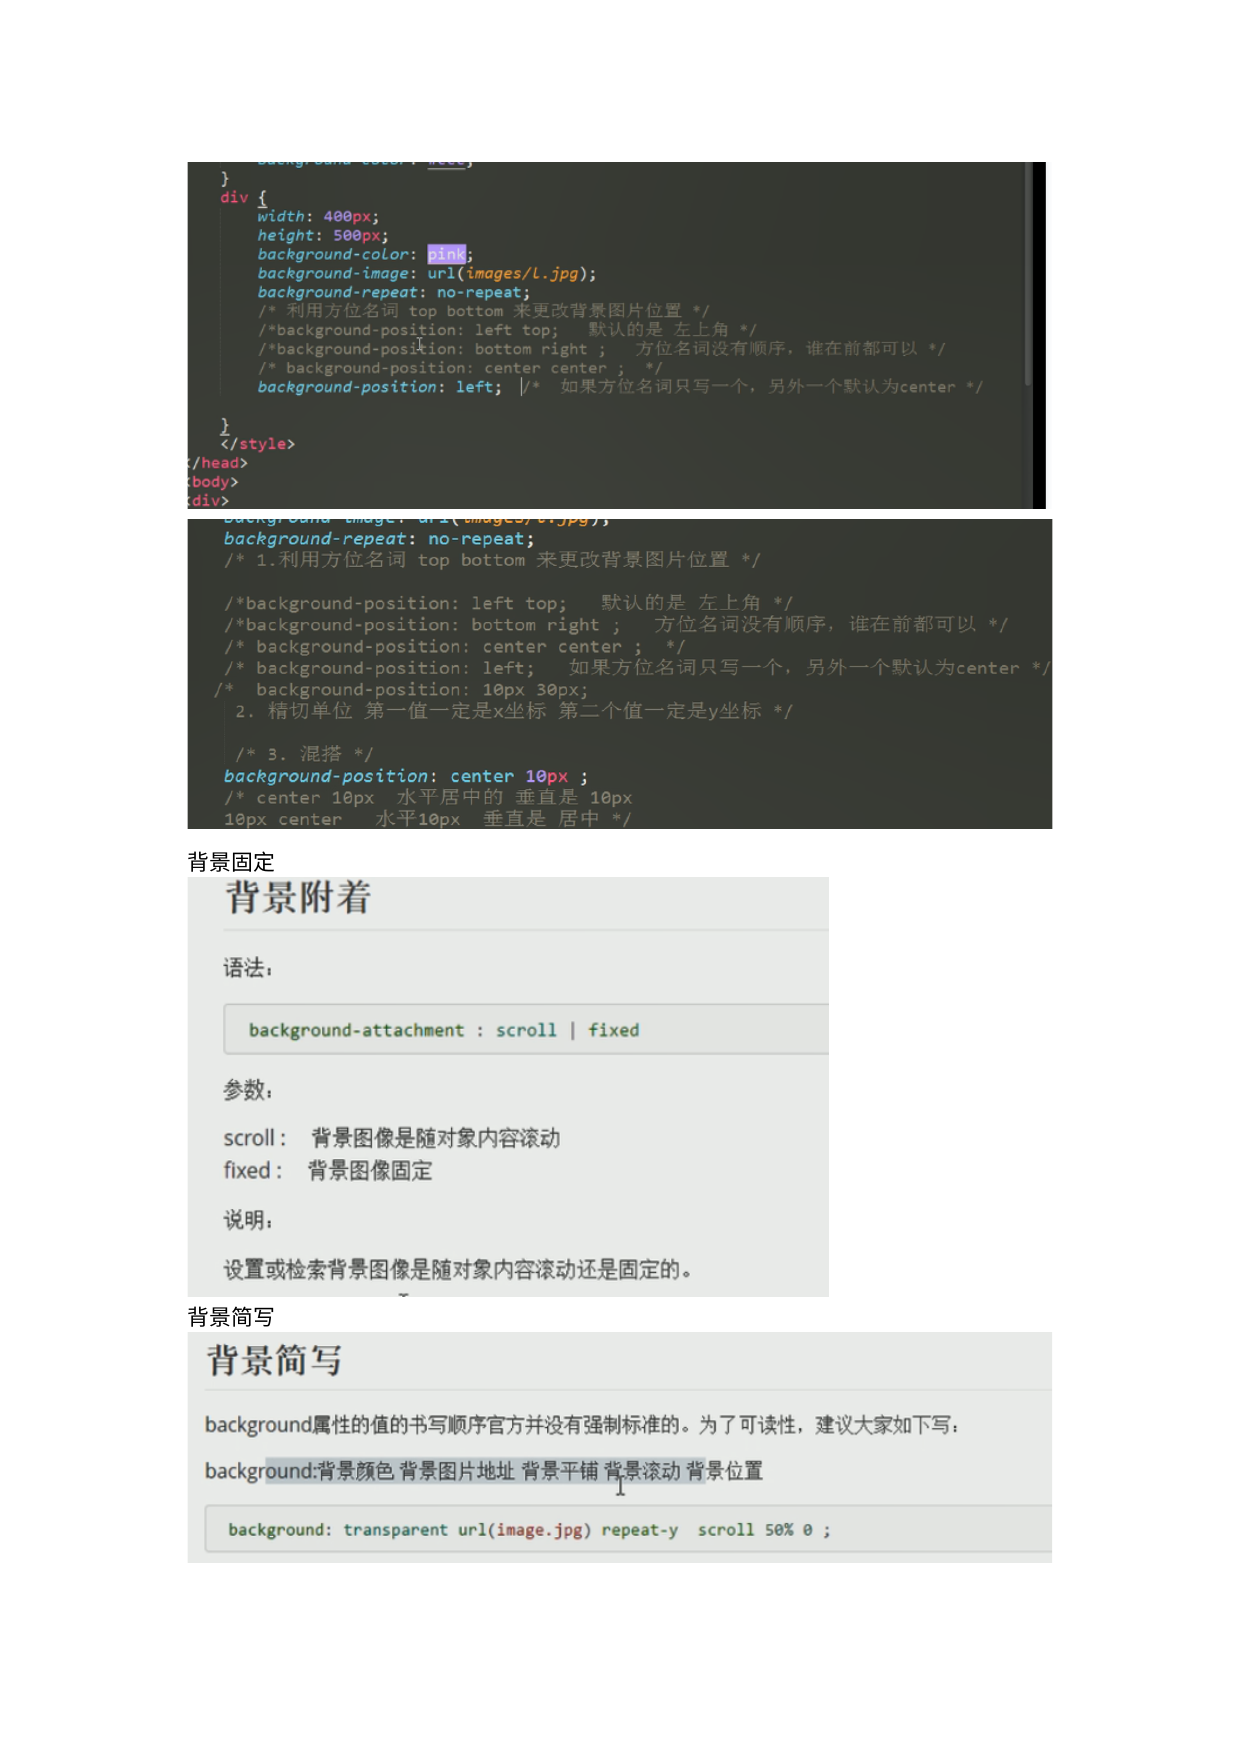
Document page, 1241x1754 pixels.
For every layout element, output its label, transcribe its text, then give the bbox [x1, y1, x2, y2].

list 背景简写 [187, 1299, 1053, 1332]
picture [187, 1332, 1053, 1563]
picture [187, 519, 1053, 829]
list 背景固定 [187, 844, 1053, 877]
picture [187, 877, 829, 1297]
picture [187, 162, 1053, 509]
